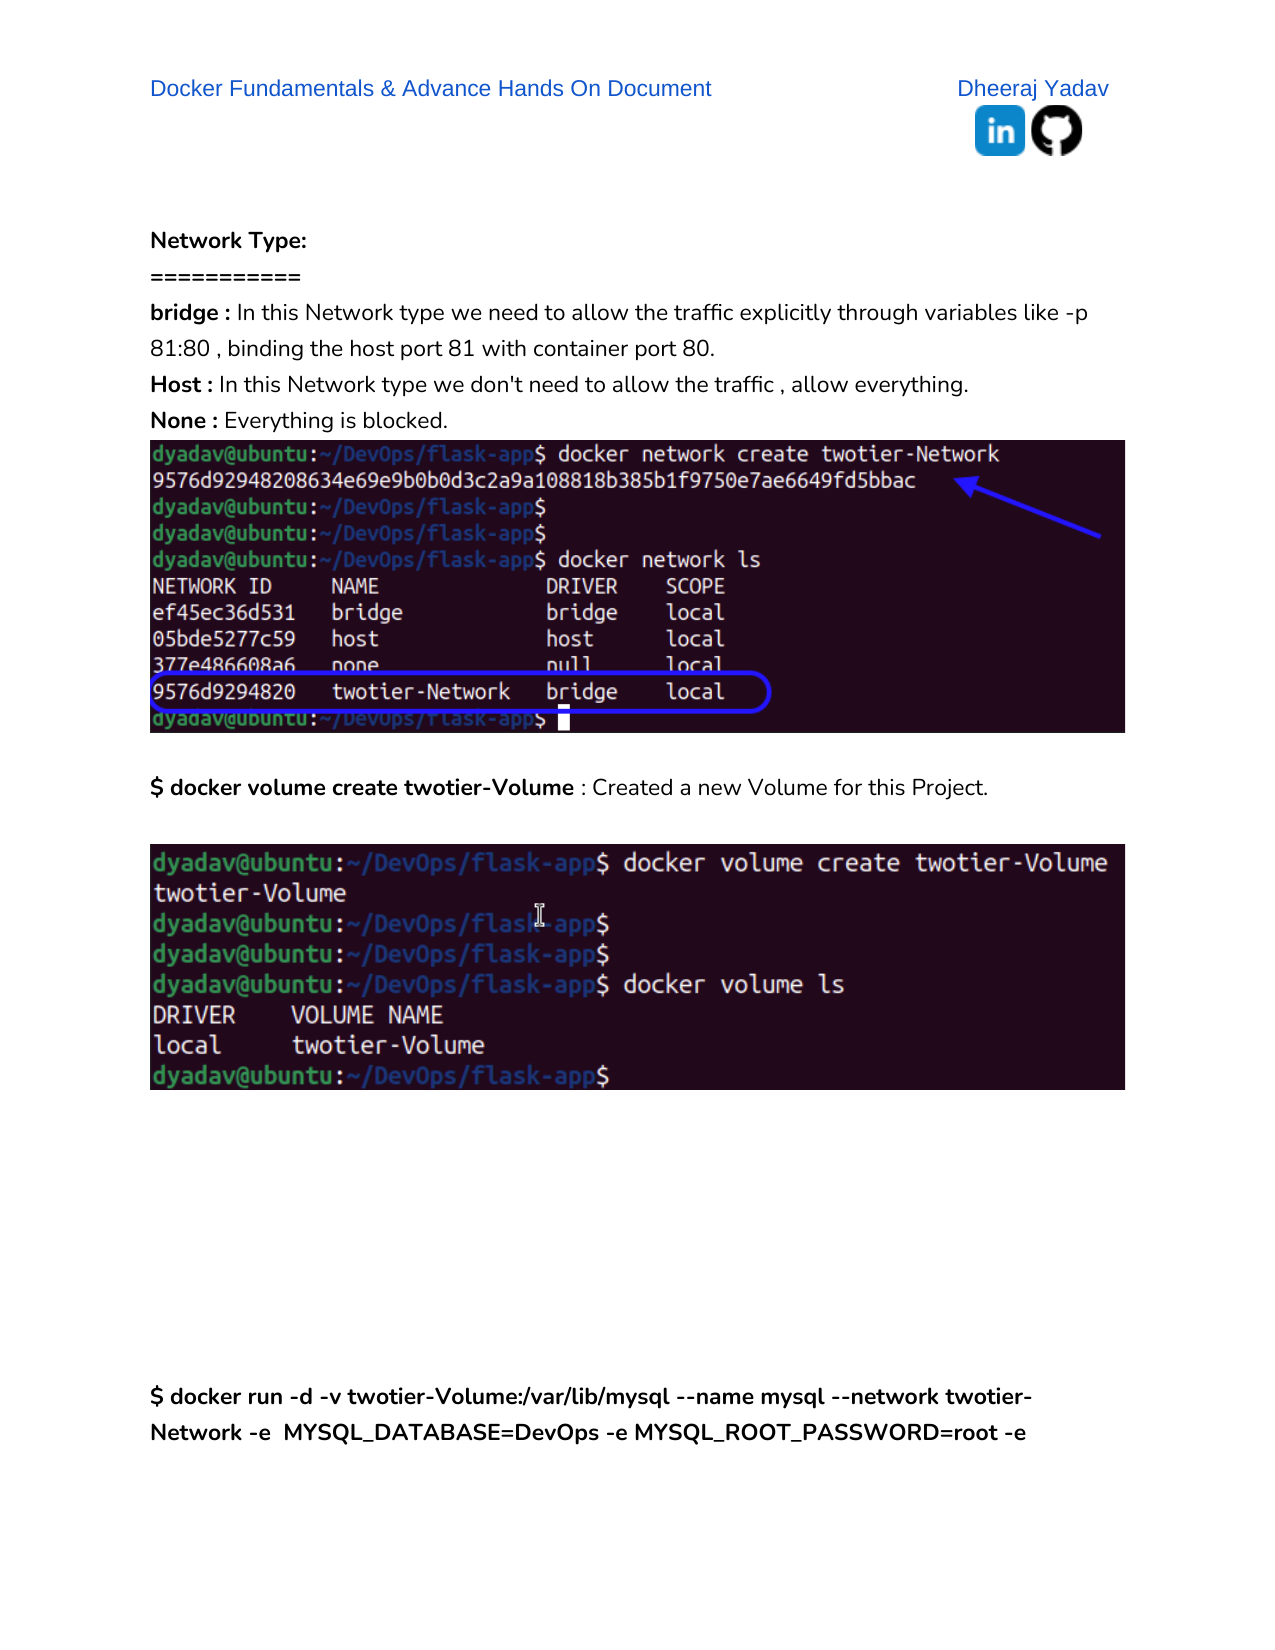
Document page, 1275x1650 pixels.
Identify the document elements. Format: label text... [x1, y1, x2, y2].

picture [1031, 105, 1083, 156]
text Host : In this Network type we don't need to allow the traffic , allow everything. [150, 369, 1125, 400]
picture [975, 105, 1025, 156]
text None : Everything is blocked. [150, 405, 1125, 436]
text Network Type: [150, 225, 1125, 256]
text $ docker volume create twotier-Volume : Created a new Volume for this Project. [150, 772, 1125, 803]
text bridge : In this Network type we need to allow the traffic explicitly through variables like -p 81:80 , binding the host port 81 with container port 80. [150, 297, 1125, 364]
text =========== [150, 261, 1125, 292]
picture [150, 440, 1125, 733]
picture [150, 844, 1125, 1090]
